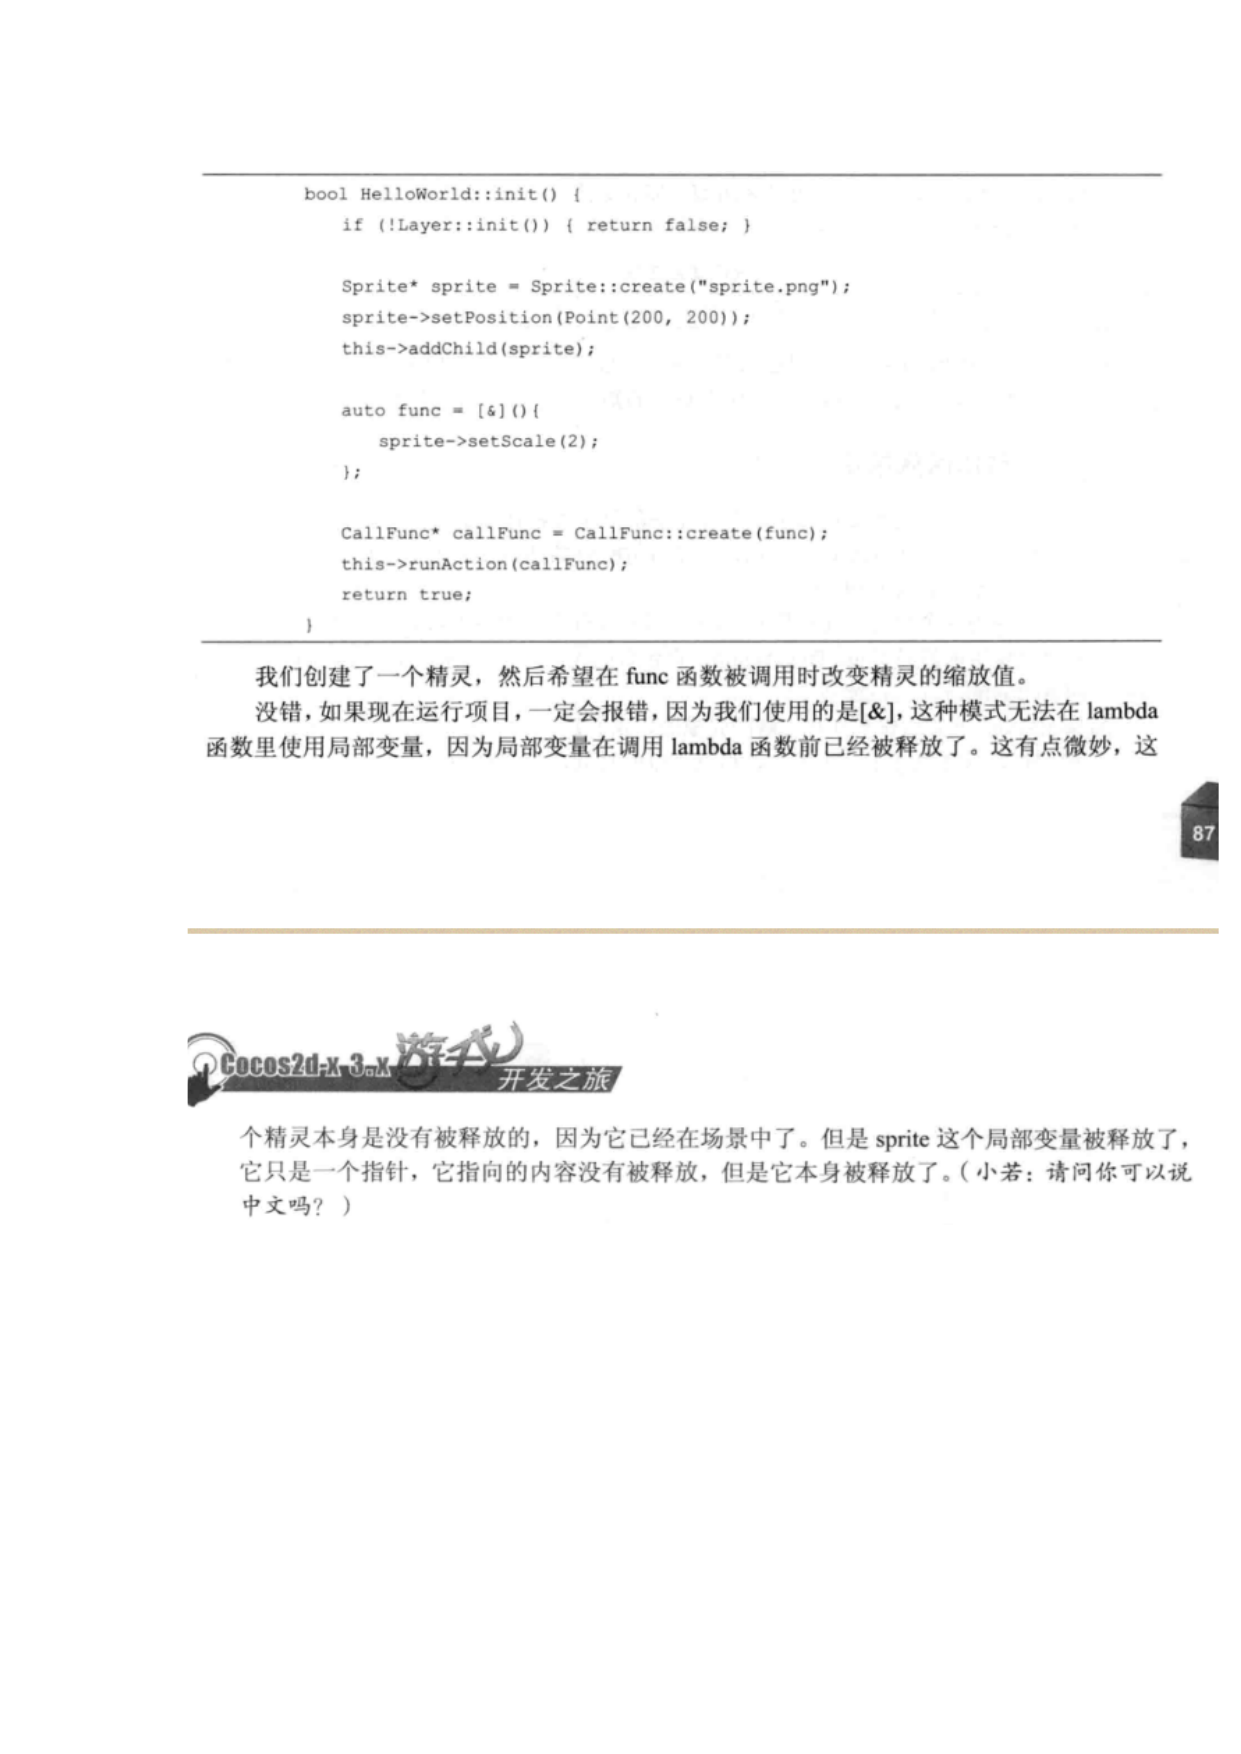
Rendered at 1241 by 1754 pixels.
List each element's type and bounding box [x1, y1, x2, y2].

picture [187, 171, 1219, 1225]
